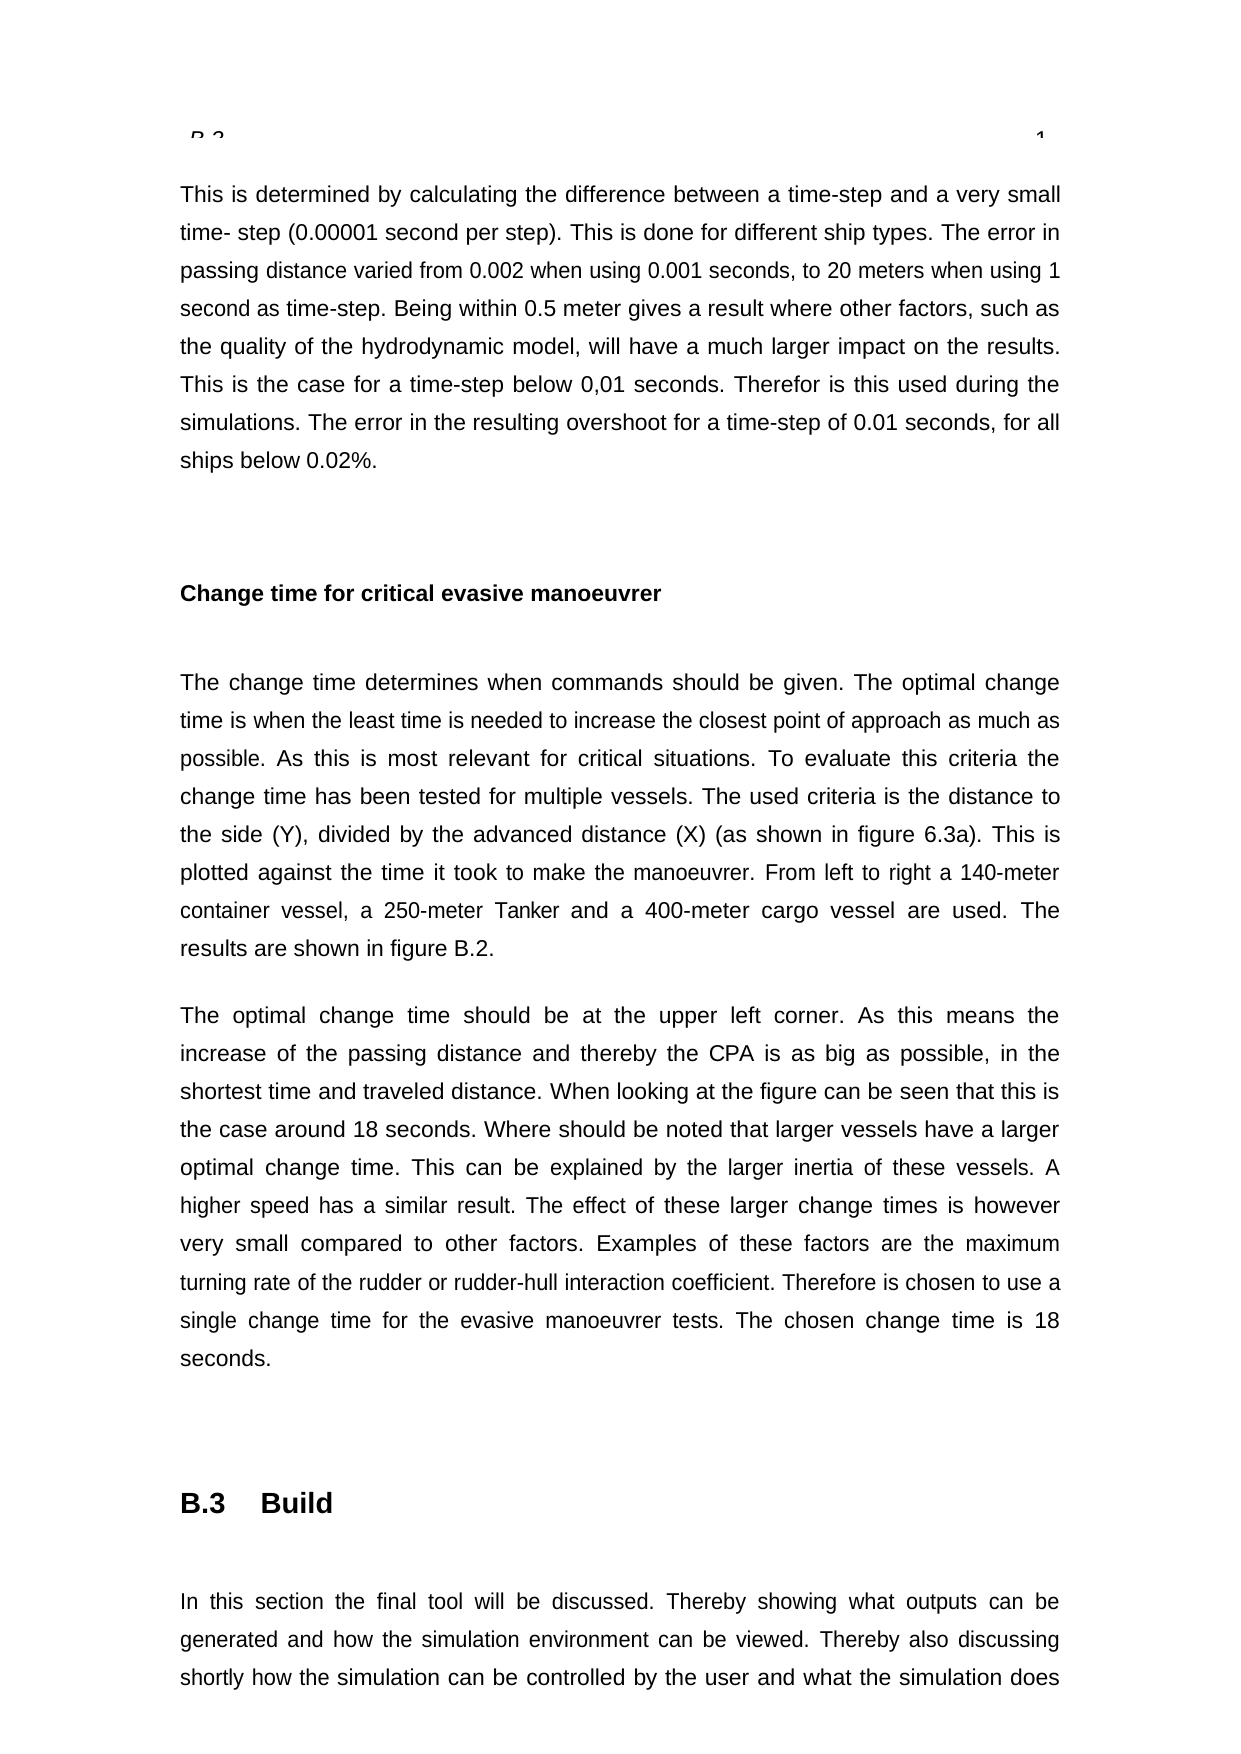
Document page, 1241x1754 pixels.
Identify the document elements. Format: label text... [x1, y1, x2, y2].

subtitle Build [180, 1486, 1240, 1519]
subtitle Change time for critical evasive manoeuvrer [180, 580, 1240, 606]
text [180, 1588, 1060, 1691]
text The change time determines when commands should be given. The optimal change time is when the least time is needed to increase the closest point of approach as much as possible. As this is most relevant for critical situations. To evaluate this criteria the change time has been tested for multiple vessels. The used criteria is the distance to the side (Y), divided by the advanced distance (X) (as shown in figure 6.3a). This is plotted against the time it took to make the manoeuvrer. From left to right a 140-meter container vessel, a 250-meter Tanker and a 400-meter cargo vessel are used. The results are shown in figure B.2. [180, 668, 1061, 962]
text This is determined by calculating the difference between a time-step and a very small time- step (0.00001 second per step). This is done for different ship types. The error in passing distance varied from 0.002 when using 0.001 seconds, to 20 meters when using 1 second as time-step. Being within 0.5 meter gives a result where other factors, such as the quality of the hydrodynamic model, will have a much larger impact on the results. This is the case for a time-step below 0,01 seconds. Therefor is this used during the simulations. The error in the resulting overshoot for a time-step of 0.01 seconds, for all ships below 0.02%. [180, 181, 1061, 474]
text The optimal change time should be at the upper left corner. As this means the increase of the passing distance and thereby the CPA is as big as possible, in the shortest time and traveled distance. When looking at the figure can be seen that this is the case around 18 seconds. Where should be noted that larger vessels have a larger optimal change time. This can be explained by the larger inertia of these vessels. A higher speed has a similar result. The effect of these larger change times is however very small compared to other factors. Examples of these factors are the maximum turning rate of the rudder or rudder-hull interaction coefficient. Therefore is chosen to use a single change time for the evasive manoeuvrer tests. The chosen change time is 18 seconds. [180, 1002, 1060, 1371]
